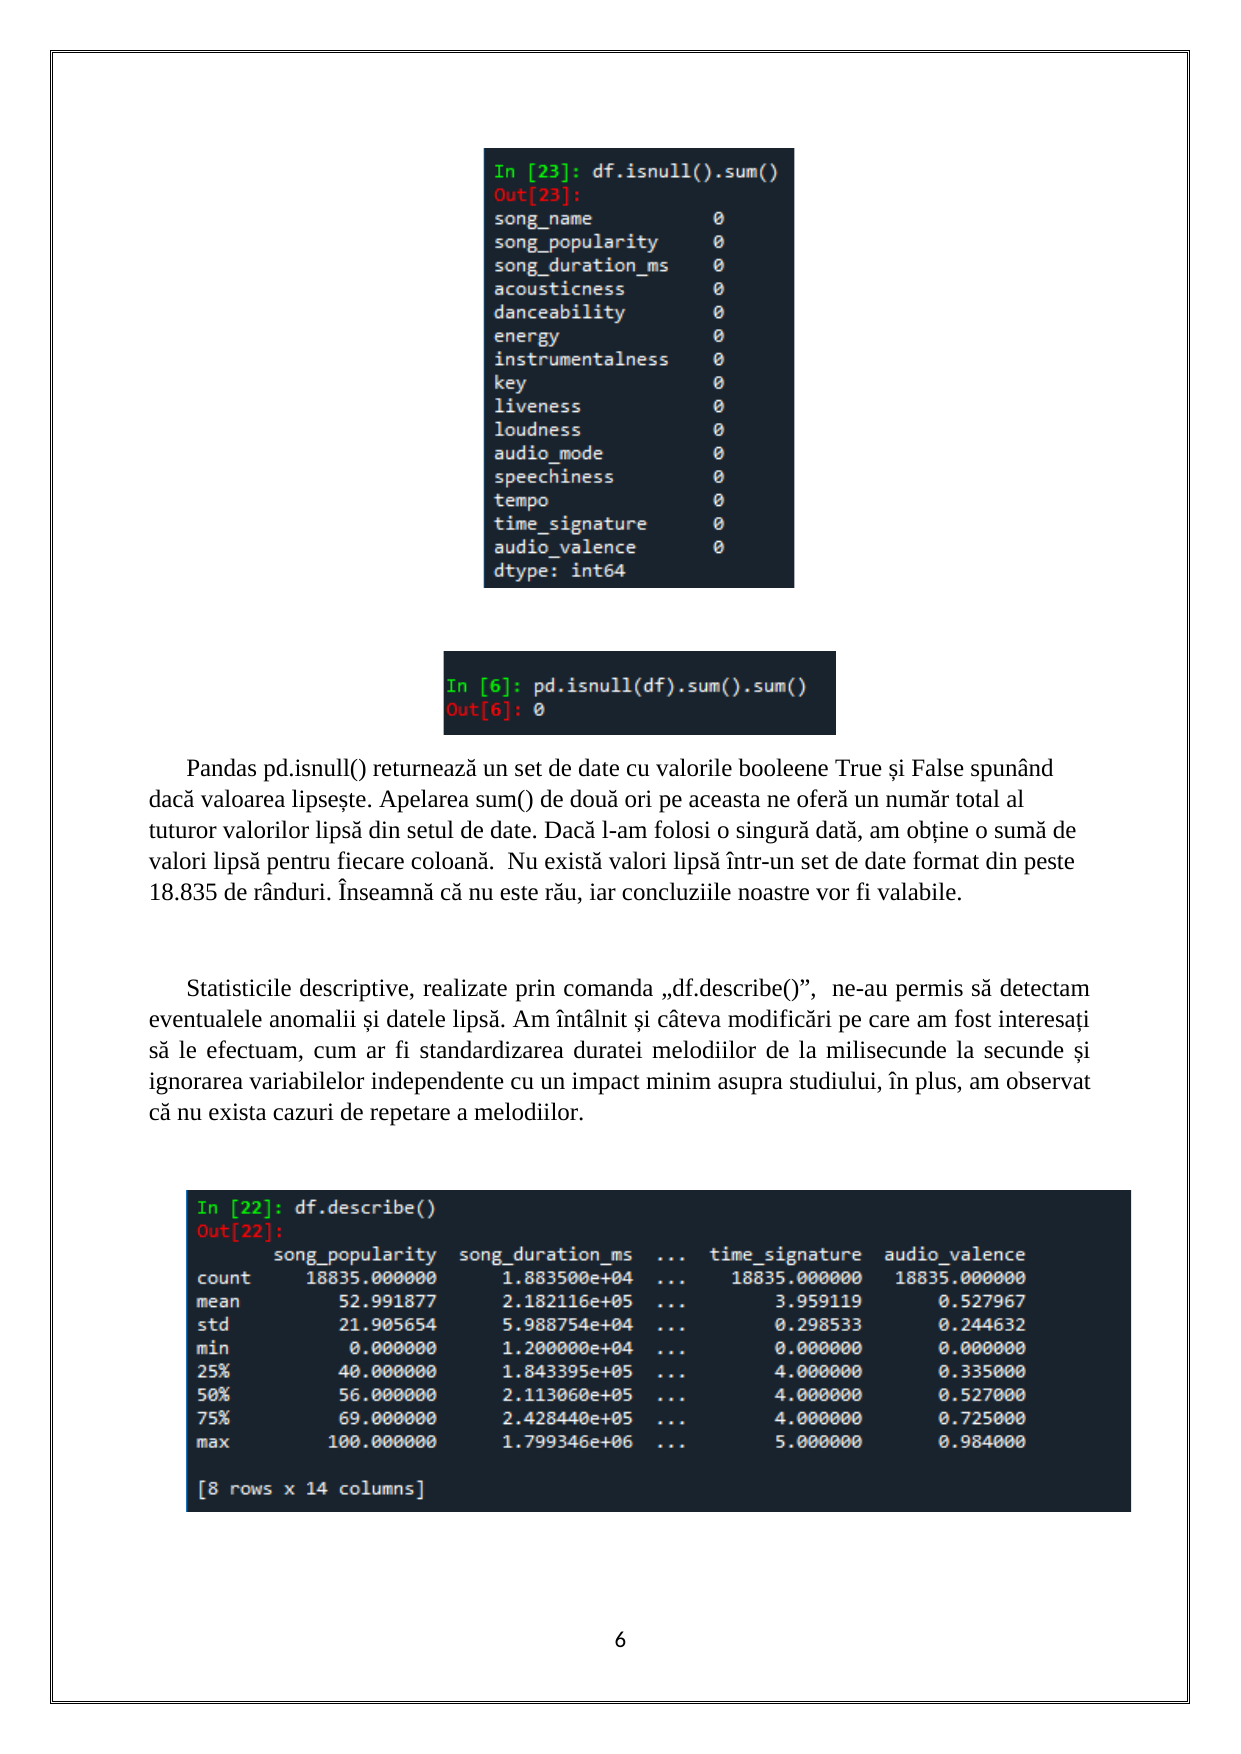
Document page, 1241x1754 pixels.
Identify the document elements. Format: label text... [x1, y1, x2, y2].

picture [483, 148, 795, 588]
text Pandas pd.isnull() returnează un set de date cu valorile booleene True și False spunând dacă valoarea lipsește. Apelarea sum() de două ori pe aceasta ne oferă un număr total al tuturor valorilor lipsă din setul de date. Dacă l-am folosi o singură dată, am obține o sumă de valori lipsă pentru fiecare coloană. Nu există valori lipsă într-un set de date format din peste 18.835 de rânduri. Înseamnă că nu este rău, iar concluziile noastre vor fi valabile. [148, 753, 1092, 906]
picture [186, 1190, 1132, 1512]
picture [443, 651, 836, 735]
text Statisticile descriptive, realizate prin comanda „df.describe()”, ne-au permis să detectam eventualele anomalii și datele lipsă. Am întâlnit și câteva modificări pe care am fost interesați să le efectuam, cum ar fi standardizarea duratei melodiilor de la milisecunde la secunde și ignorarea variabilelor independente cu un impact minim asupra studiului, în plus, am observat că nu exista cazuri de repetare a melodiilor. [148, 973, 1092, 1126]
